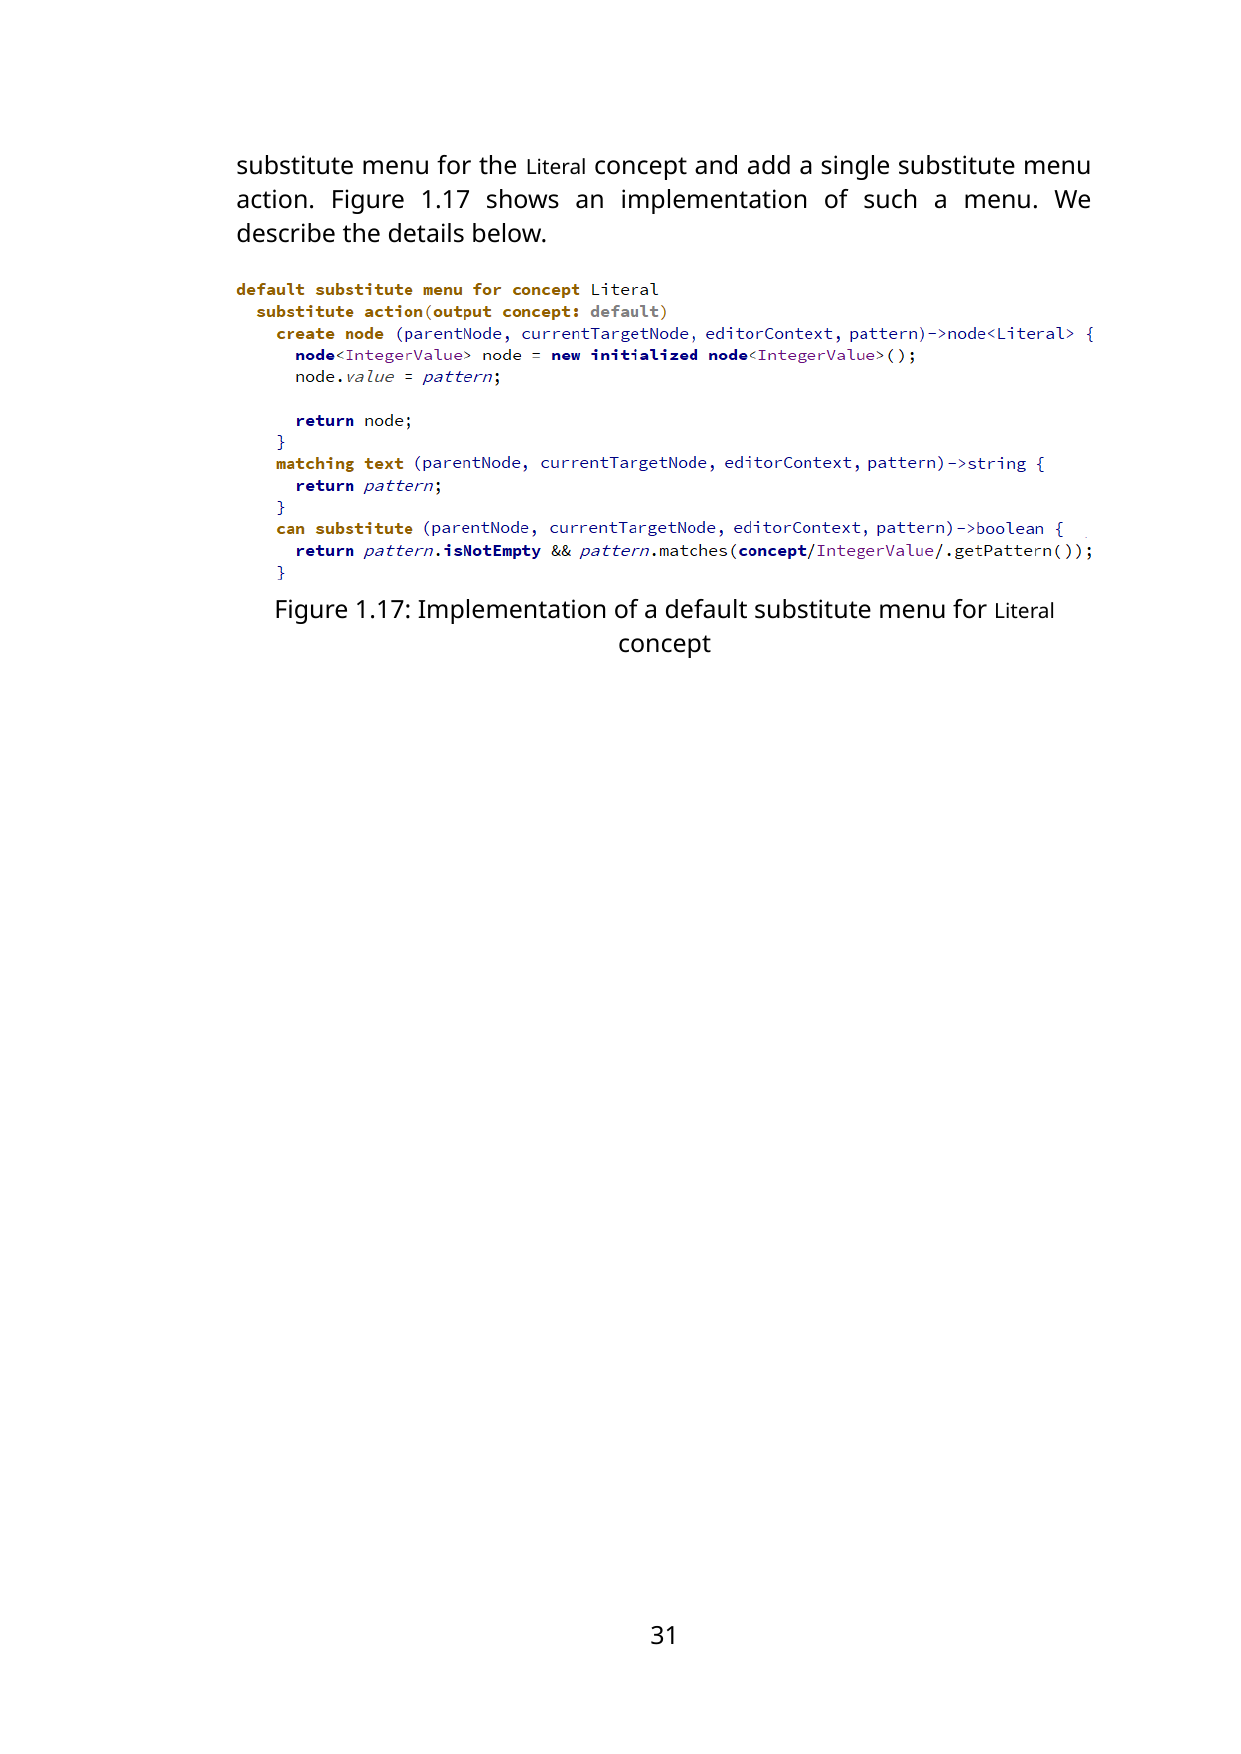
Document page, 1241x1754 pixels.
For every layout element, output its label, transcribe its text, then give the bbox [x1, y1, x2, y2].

text Figure 1.17: Implementation of a default substitute menu for Literal concept [236, 592, 1092, 660]
picture [236, 283, 1093, 580]
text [236, 148, 1092, 250]
